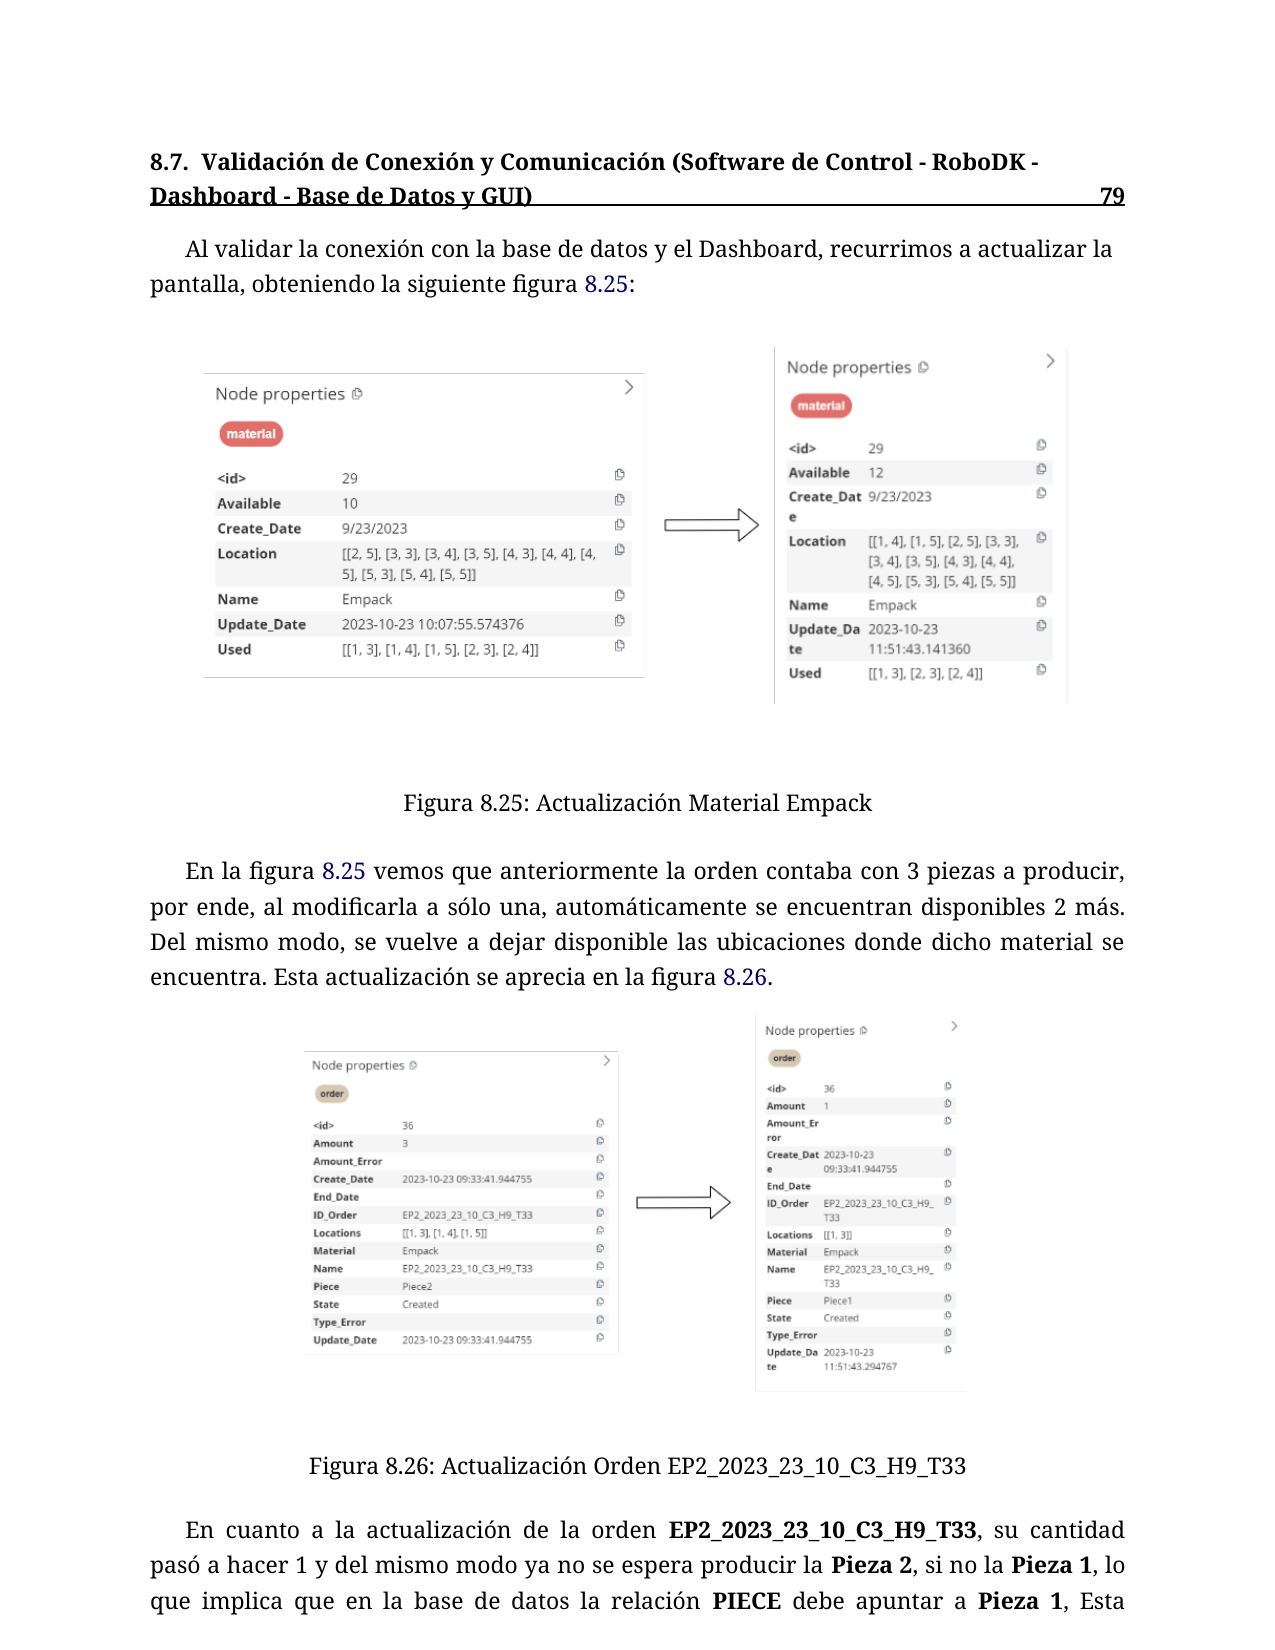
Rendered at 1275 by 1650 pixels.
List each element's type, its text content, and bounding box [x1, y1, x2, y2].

picture [203, 347, 1069, 704]
text Figura 8.25: Actualización Material Empack [141, 787, 1134, 818]
text Figura 8.26: Actualización Orden EP2_2023_23_10_C3_H9_T33 [141, 1449, 1134, 1481]
text En la figura 8.25 vemos que anteriormente la orden contaba con 3 piezas a producir, por ende, al modificarla a sólo una, automáticamente se encuentran disponibles 2 más. Del mismo modo, se vuelve a dejar disponible las ubicaciones donde dicho material se encuentra. Esta actualización se aprecia en la figura 8.26. [150, 855, 1125, 992]
subtitle 8.7. Validación de Conexión y Comunicación (Software de Control - RoboDK - Dashboard - Base de Datos y GUI) 79 [150, 146, 1125, 204]
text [150, 1514, 1125, 1616]
text Al validar la conexión con la base de datos y el Dashboard, recurrimos a actualizar la pantalla, obteniendo la siguiente figura 8.25: [150, 232, 1167, 299]
picture [304, 1015, 967, 1393]
